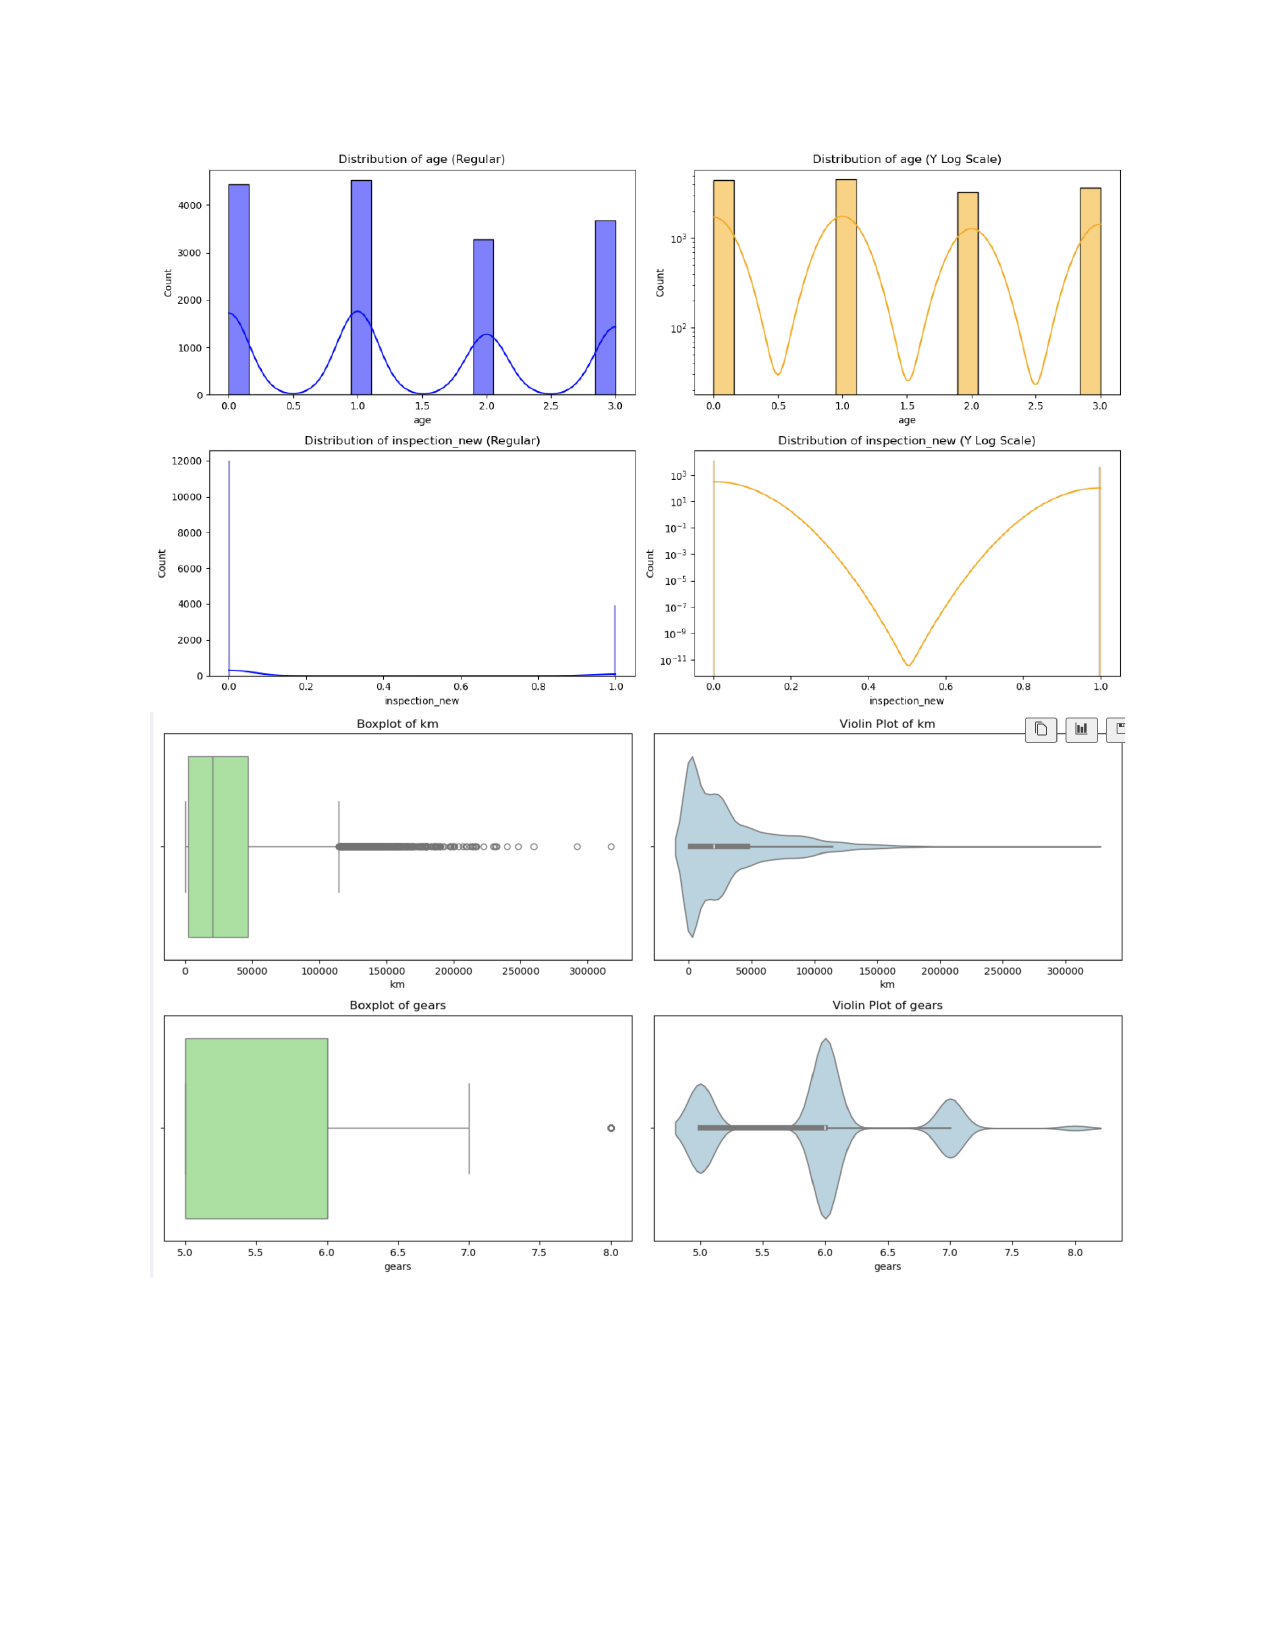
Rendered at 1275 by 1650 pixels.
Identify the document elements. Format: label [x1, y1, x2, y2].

picture [150, 150, 1125, 1278]
